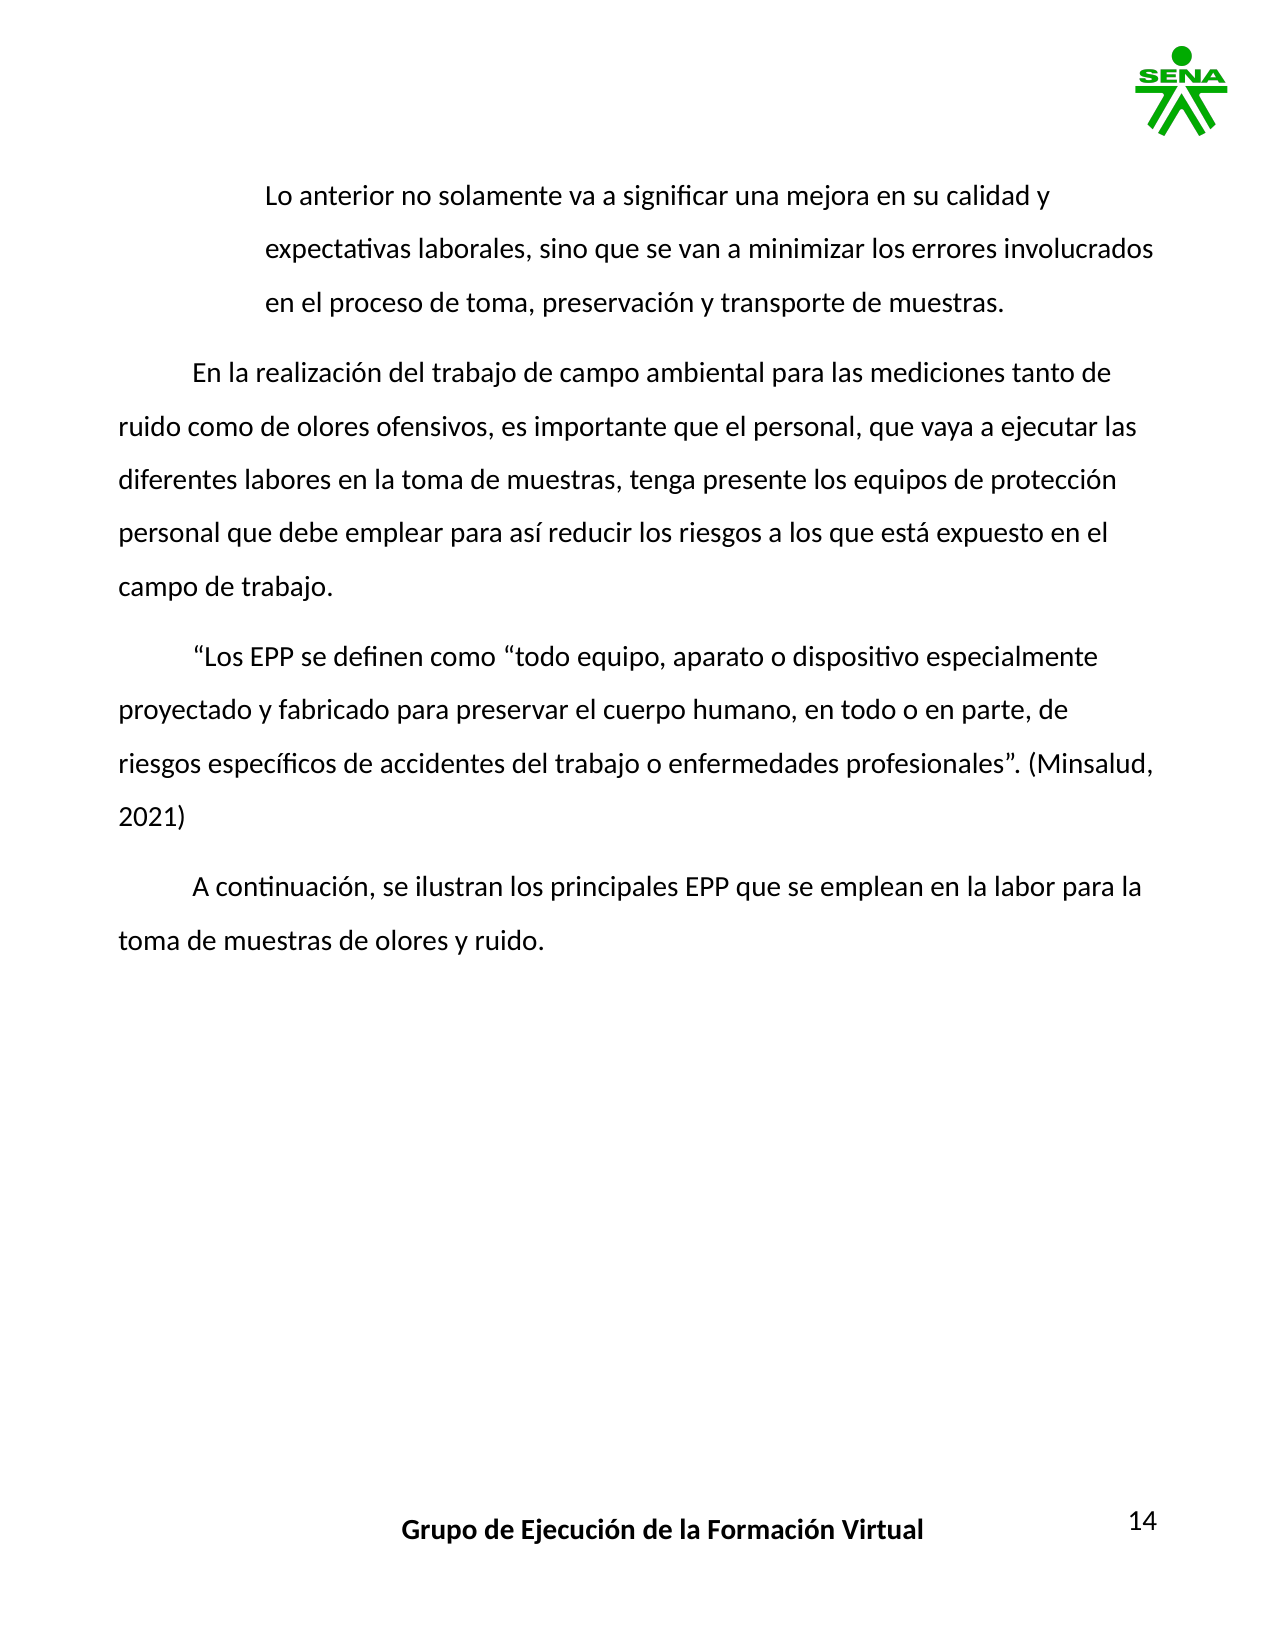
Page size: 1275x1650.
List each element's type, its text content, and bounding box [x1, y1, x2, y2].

text En la realización del trabajo de campo ambiental para las mediciones tanto de ruido como de olores ofensivos, es importante que el personal, que vaya a ejecutar las diferentes labores en la toma de muestras, tenga presente los equipos de protección personal que debe emplear para así reducir los riesgos a los que está expuesto en el campo de trabajo. [118, 354, 1157, 603]
text A continuación, se ilustran los principales EPP que se emplean en la labor para la toma de muestras de olores y ruido. [118, 868, 1157, 957]
picture [1135, 46, 1228, 136]
text “Los EPP se definen como “todo equipo, aparato o dispositivo especialmente proyectado y fabricado para preservar el cuerpo humano, en todo o en parte, de riesgos específicos de accidentes del trabajo o enfermedades profesionales”. (Minsalud, 2021) [118, 638, 1157, 834]
text Lo anterior no solamente va a significar una mejora en su calidad y expectativas laborales, sino que se van a minimizar los errores involucrados en el proceso de toma, preservación y transporte de muestras. [265, 177, 1157, 320]
